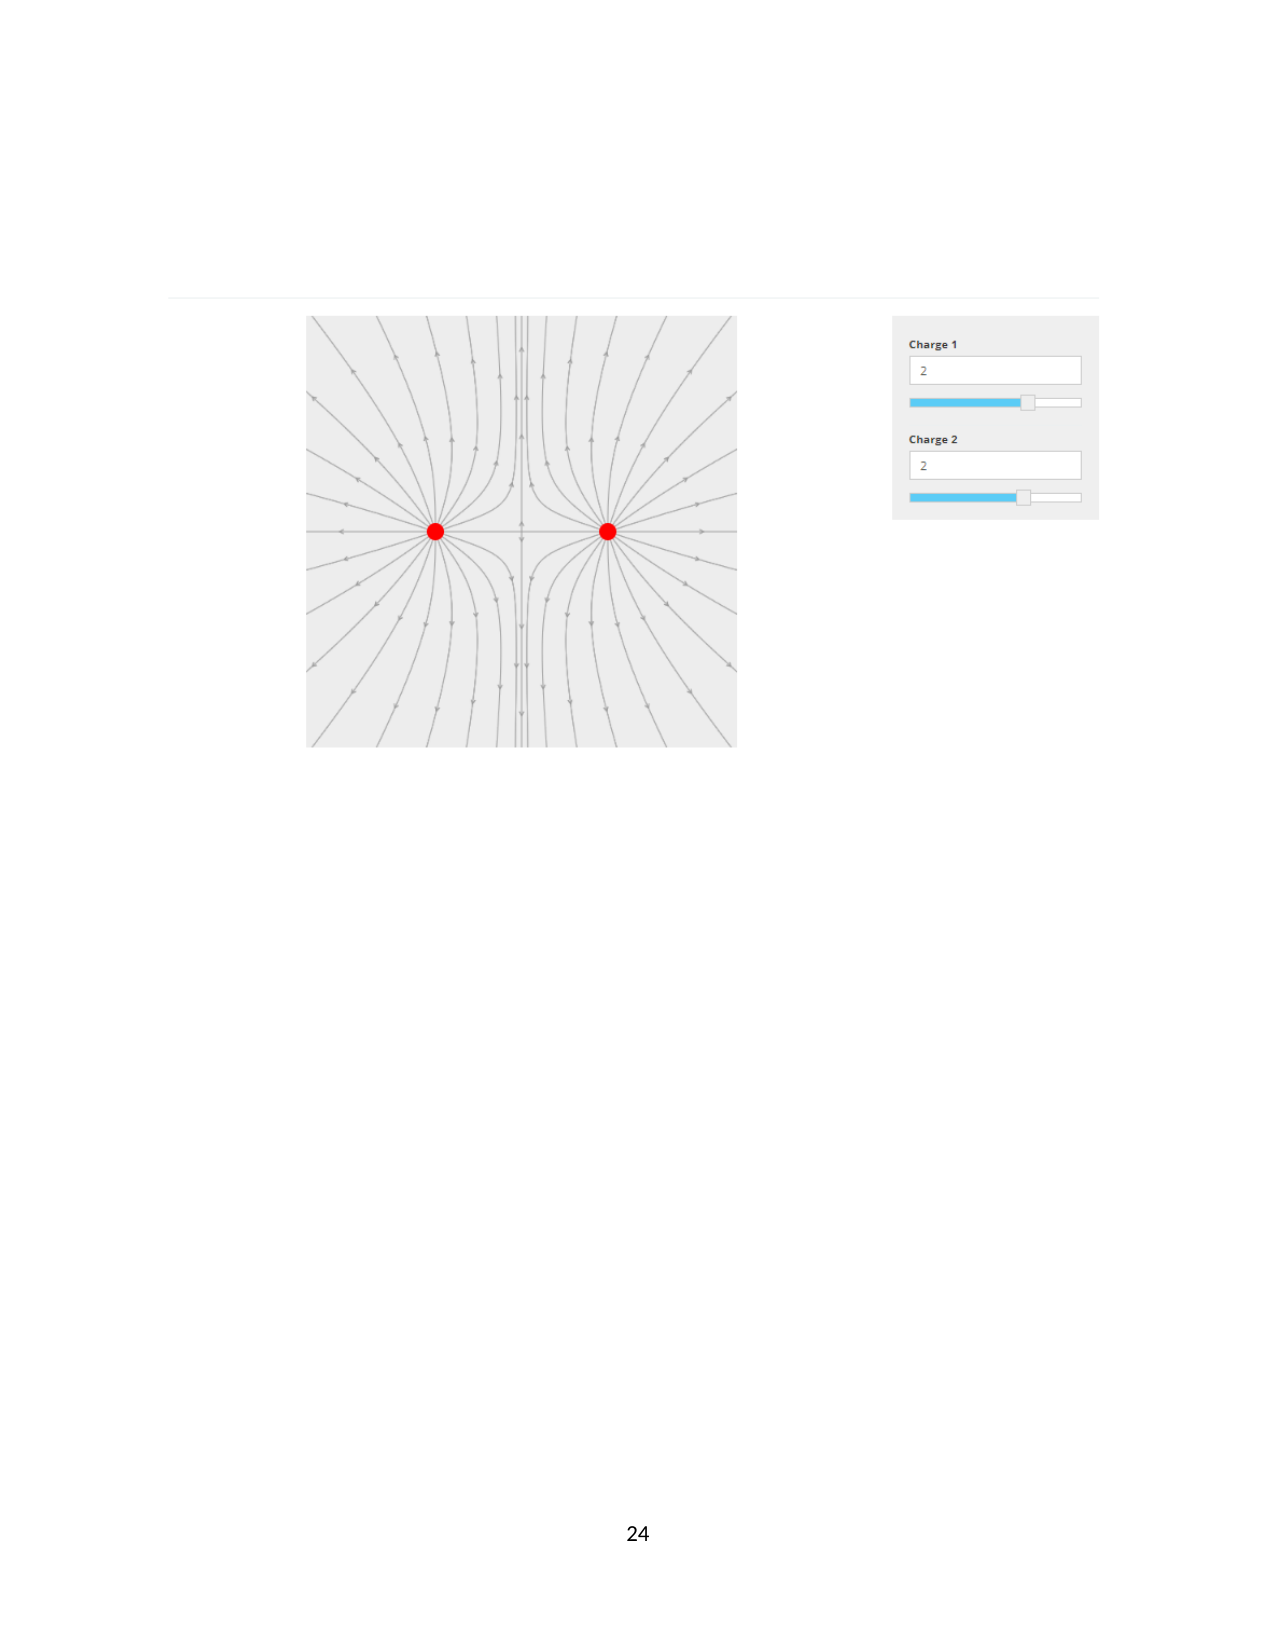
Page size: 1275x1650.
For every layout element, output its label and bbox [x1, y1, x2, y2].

picture [150, 290, 1125, 768]
